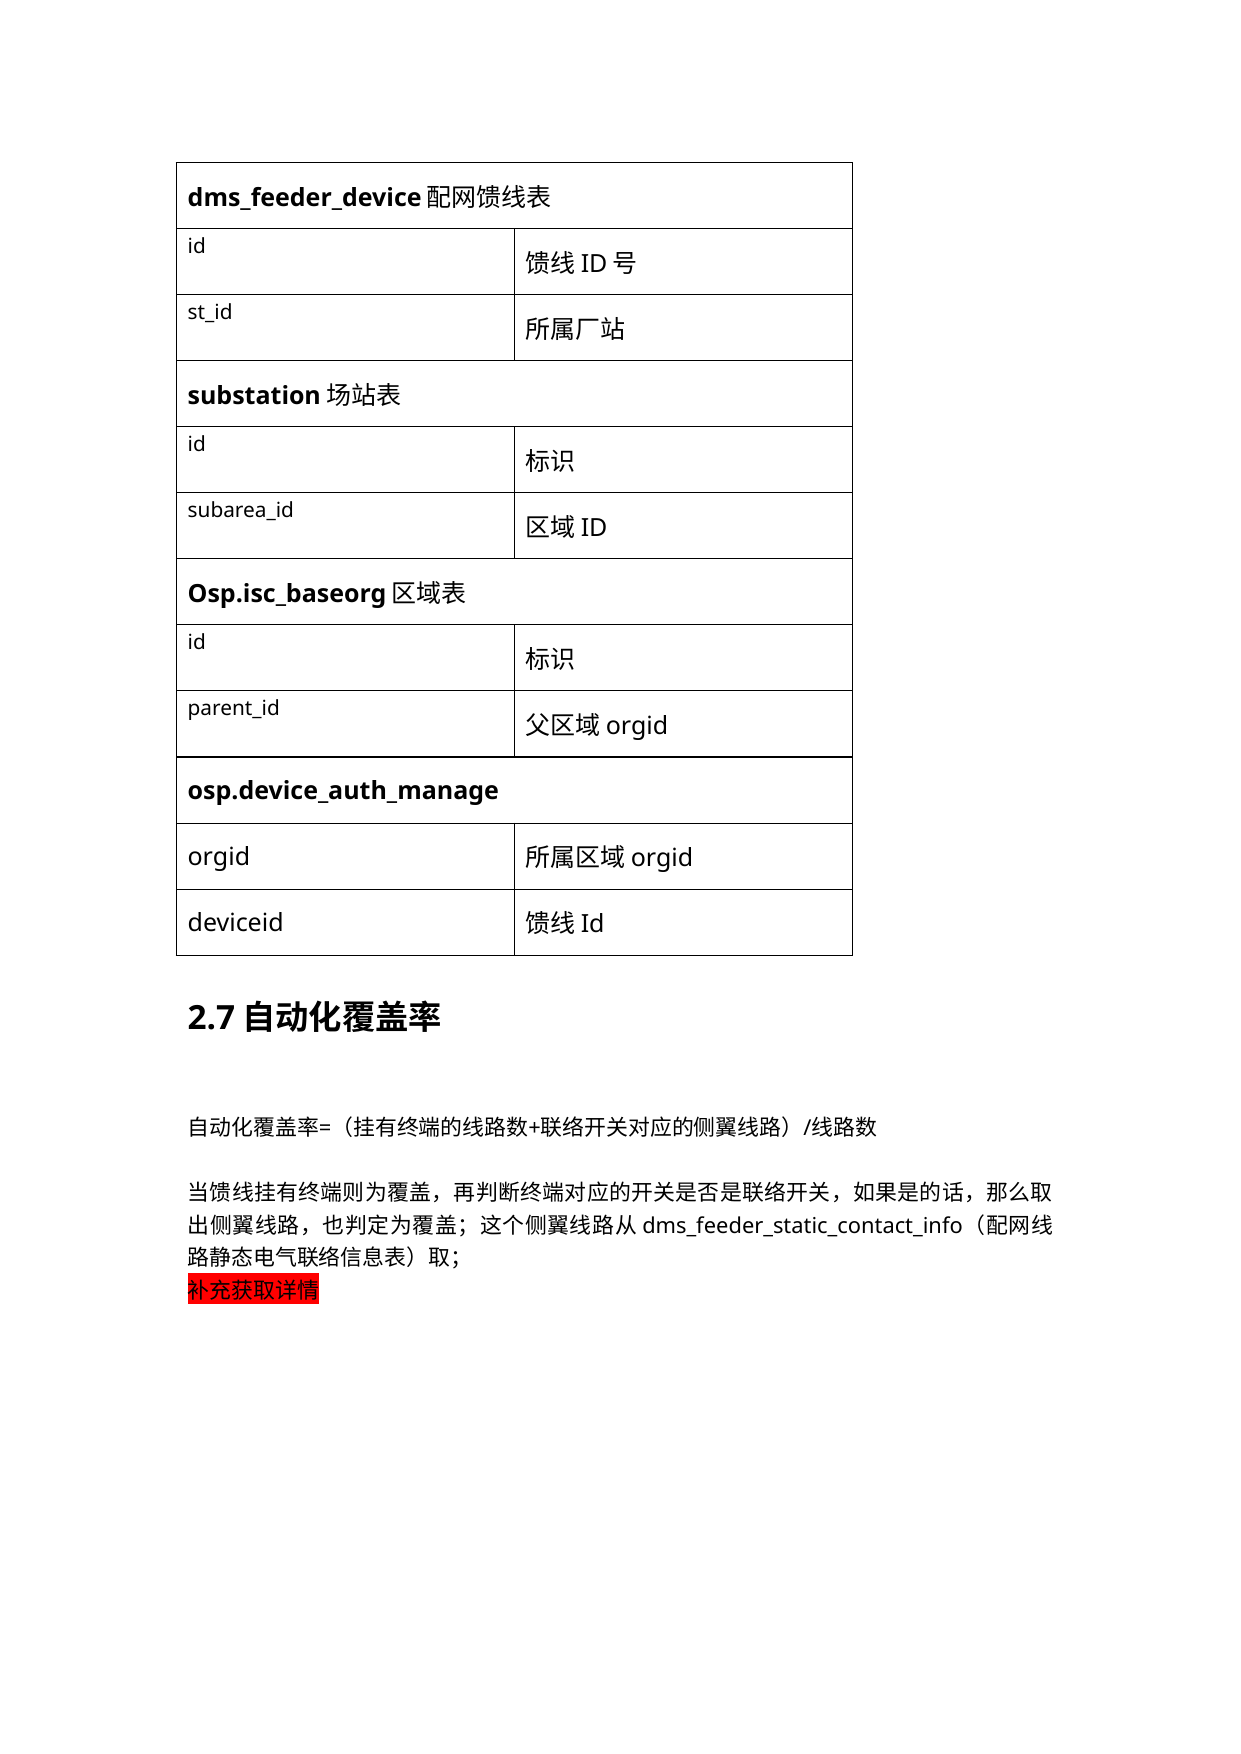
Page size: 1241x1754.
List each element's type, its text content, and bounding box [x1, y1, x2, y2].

table_cell 标识 [515, 427, 852, 492]
table_cell 标识 [515, 625, 852, 690]
table_cell dms_feeder_device配网馈线表 [177, 163, 852, 228]
table_cell 父区域orgid [515, 691, 852, 756]
text 补充获取详情 [187, 1272, 1053, 1305]
table_cell 馈线ID号 [515, 229, 852, 294]
table_cell 馈线Id [515, 890, 852, 954]
table_cell id [177, 427, 514, 492]
table_cell osp.device_auth_manage [177, 758, 852, 822]
table_cell 所属厂站 [515, 295, 852, 360]
table_cell orgid [177, 824, 514, 888]
text 当馈线挂有终端则为覆盖，再判断终端对应的开关是否是联络开关，如果是的话，那么取出侧翼线路，也判定为覆盖；这个侧翼线路从dms_feeder_static_contact_info（配网线路静态电气联络信息表）取； [187, 1175, 1053, 1272]
table_cell 区域ID [515, 493, 852, 558]
table_cell Osp.isc_baseorg区域表 [177, 559, 852, 624]
table_cell st_id [177, 295, 514, 360]
table_cell substation场站表 [177, 361, 852, 426]
table_cell 所属区域orgid [515, 824, 852, 888]
table_cell deviceid [177, 890, 514, 954]
subtitle 2.7自动化覆盖率 [187, 983, 1053, 1048]
table_cell id [177, 625, 514, 690]
table_cell parent_id [177, 691, 514, 756]
table_cell id [177, 229, 514, 294]
table_cell subarea_id [177, 493, 514, 558]
text 自动化覆盖率=（挂有终端的线路数+联络开关对应的侧翼线路）/线路数 [187, 1110, 1053, 1142]
